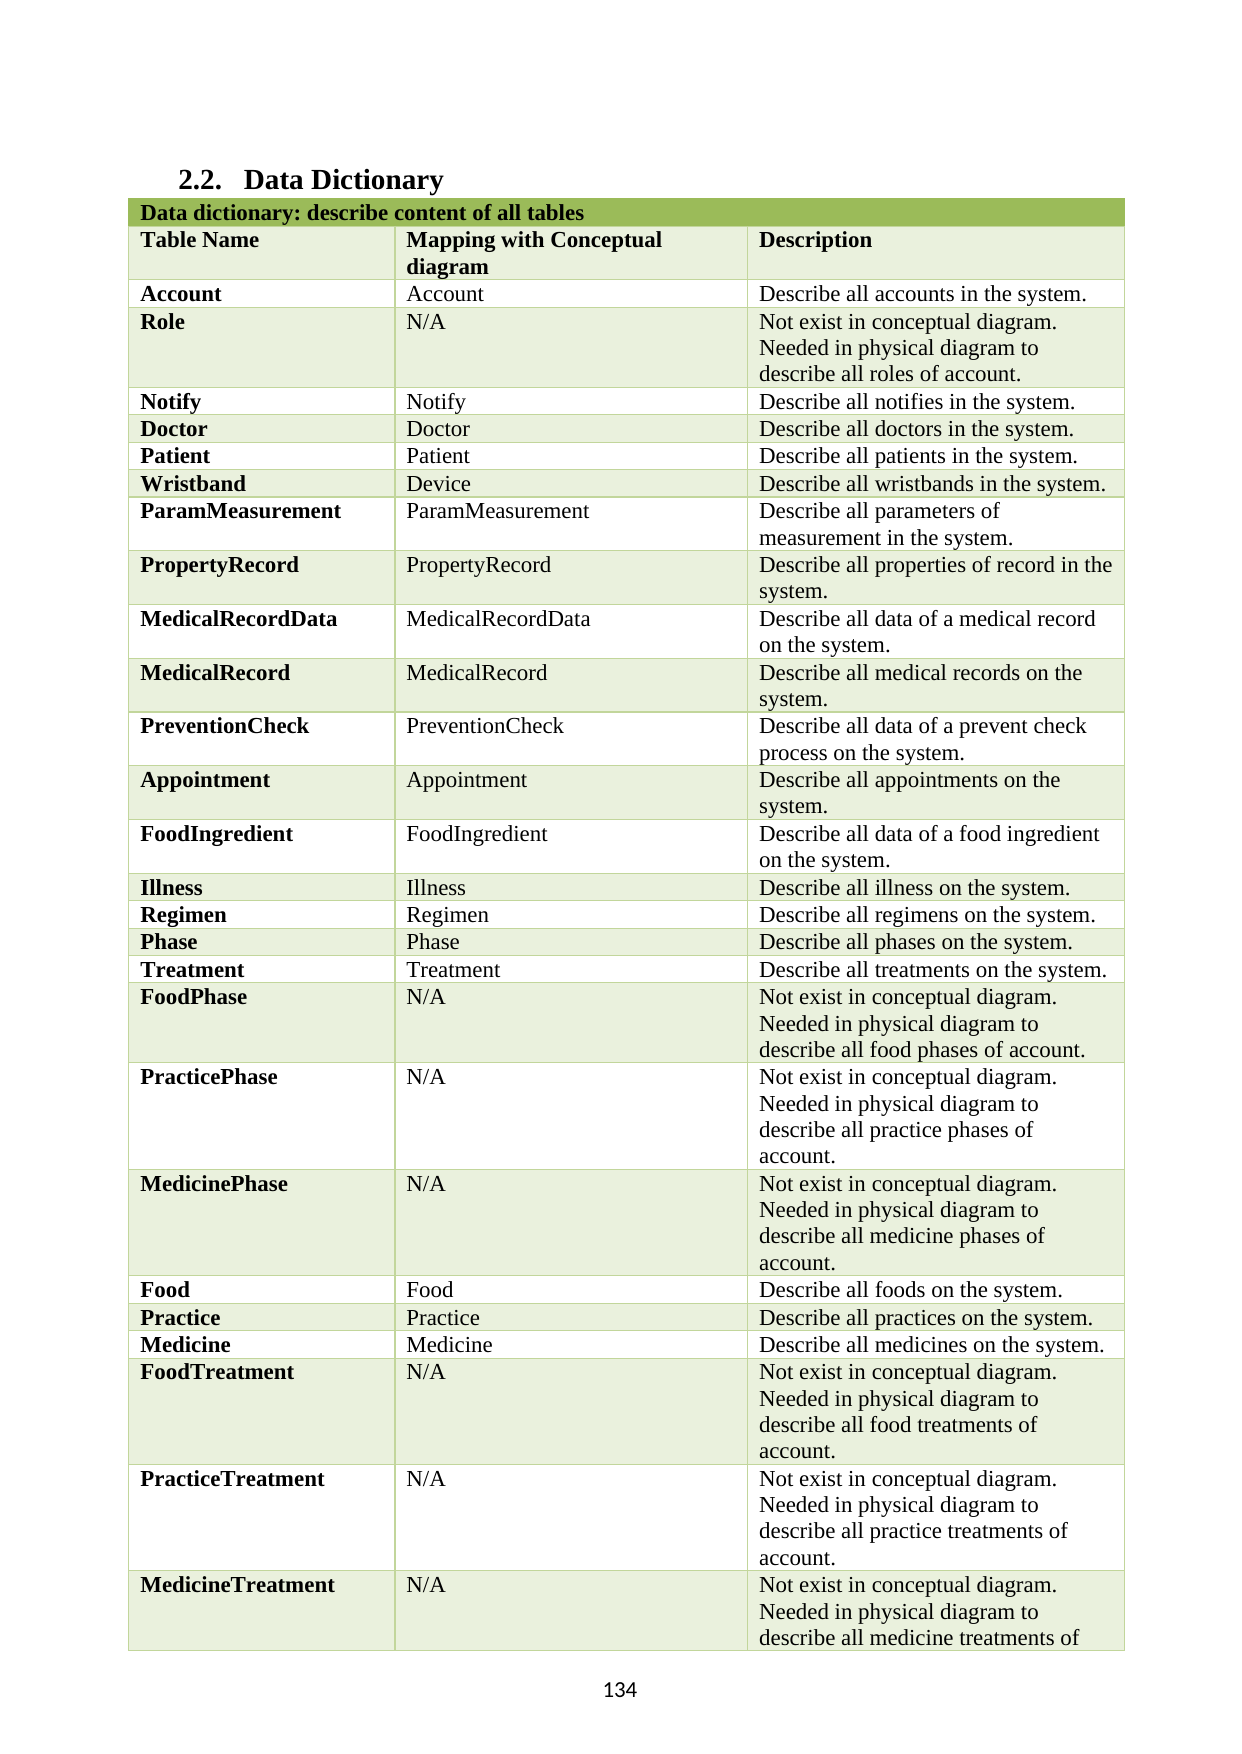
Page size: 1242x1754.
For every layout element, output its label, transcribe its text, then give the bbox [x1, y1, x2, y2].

table_cell MedicineTreatment [129, 1571, 394, 1650]
table_cell Role [129, 308, 394, 387]
table_cell N/A [396, 1465, 747, 1570]
table_cell Account [129, 280, 394, 307]
table_cell Describe all notifies in the system. [748, 388, 1124, 414]
table_cell Account [396, 280, 747, 307]
table_cell Describe all practices on the system. [748, 1304, 1124, 1330]
table_cell PropertyRecord [129, 551, 394, 604]
table_cell Describe all properties of record in the system. [748, 551, 1124, 604]
table_cell N/A [396, 1359, 747, 1464]
table_cell Notify [129, 388, 394, 414]
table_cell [748, 1571, 1124, 1650]
table_cell Not exist in conceptual diagram. Needed in physical diagram to describe all food phases of account. [748, 983, 1124, 1062]
table_cell MedicalRecord [129, 659, 394, 711]
table_cell ParamMeasurement [129, 498, 394, 550]
table_cell Describe all accounts in the system. [748, 280, 1124, 307]
table_cell N/A [396, 983, 747, 1062]
table_cell Notify [396, 388, 747, 414]
table_cell Describe all data of a food ingredient on the system. [748, 820, 1124, 873]
table_cell MedicinePhase [129, 1170, 394, 1275]
table_cell Describe all appointments on the system. [748, 766, 1124, 819]
table_cell PropertyRecord [396, 551, 747, 604]
table_cell Phase [396, 929, 747, 955]
table_cell MedicalRecordData [396, 605, 747, 658]
table_cell Describe all doctors in the system. [748, 415, 1124, 442]
table_cell Patient [129, 443, 394, 469]
table_cell Regimen [396, 901, 747, 927]
table_cell Not exist in conceptual diagram. Needed in physical diagram to describe all practice phases of account. [748, 1063, 1124, 1169]
table_cell FoodPhase [129, 983, 394, 1062]
table_cell Describe all regimens on the system. [748, 901, 1124, 927]
table_cell Description [748, 227, 1124, 279]
table_cell Doctor [396, 415, 747, 442]
table_cell Not exist in conceptual diagram. Needed in physical diagram to describe all medicine phases of account. [748, 1170, 1124, 1275]
table_cell PracticeTreatment [129, 1465, 394, 1570]
table_cell Medicine [396, 1331, 747, 1357]
table_cell Describe all medicines on the system. [748, 1331, 1124, 1357]
table_cell MedicalRecord [396, 659, 747, 711]
table_cell Describe all wristbands in the system. [748, 470, 1124, 496]
table_cell N/A [396, 1571, 747, 1650]
table_cell N/A [396, 308, 747, 387]
table_cell Food [396, 1276, 747, 1303]
table_cell Describe all parameters of measurement in the system. [748, 498, 1124, 550]
table_cell Practice [396, 1304, 747, 1330]
table_cell Appointment [396, 766, 747, 819]
table_cell Regimen [129, 901, 394, 927]
table_header Data dictionary: describe content of all tables [129, 199, 1124, 226]
table_cell Illness [129, 874, 394, 900]
table_cell Practice [129, 1304, 394, 1330]
table_cell PracticePhase [129, 1063, 394, 1169]
table_cell PreventionCheck [396, 713, 747, 765]
table_cell Describe all treatments on the system. [748, 956, 1124, 982]
table_cell Food [129, 1276, 394, 1303]
table_cell Wristband [129, 470, 394, 496]
table_cell N/A [396, 1063, 747, 1169]
subtitle Data Dictionary [169, 162, 1146, 196]
table_cell Illness [396, 874, 747, 900]
table_cell Describe all data of a medical record on the system. [748, 605, 1124, 658]
table_cell Appointment [129, 766, 394, 819]
table_cell FoodIngredient [129, 820, 394, 873]
table_cell Describe all phases on the system. [748, 929, 1124, 955]
table_cell N/A [396, 1170, 747, 1275]
table_cell Describe all illness on the system. [748, 874, 1124, 900]
table_cell Not exist in conceptual diagram. Needed in physical diagram to describe all practice treatments of account. [748, 1465, 1124, 1570]
table_cell Treatment [129, 956, 394, 982]
table_cell Describe all medical records on the system. [748, 659, 1124, 711]
table_cell Mapping with Conceptual diagram [396, 227, 747, 279]
table_cell Describe all data of a prevent check process on the system. [748, 713, 1124, 765]
table_cell ParamMeasurement [396, 498, 747, 550]
table_cell FoodIngredient [396, 820, 747, 873]
table_cell Table Name [129, 227, 394, 279]
table_cell MedicalRecordData [129, 605, 394, 658]
table_cell Device [396, 470, 747, 496]
table_cell Not exist in conceptual diagram. Needed in physical diagram to describe all roles of account. [748, 308, 1124, 387]
table_cell PreventionCheck [129, 713, 394, 765]
table_cell Not exist in conceptual diagram. Needed in physical diagram to describe all food treatments of account. [748, 1359, 1124, 1464]
table_cell Phase [129, 929, 394, 955]
table_cell Medicine [129, 1331, 394, 1357]
table_cell Doctor [129, 415, 394, 442]
table_cell Describe all patients in the system. [748, 443, 1124, 469]
table_cell Treatment [396, 956, 747, 982]
table_cell Describe all foods on the system. [748, 1276, 1124, 1303]
table_cell FoodTreatment [129, 1359, 394, 1464]
table_cell Patient [396, 443, 747, 469]
